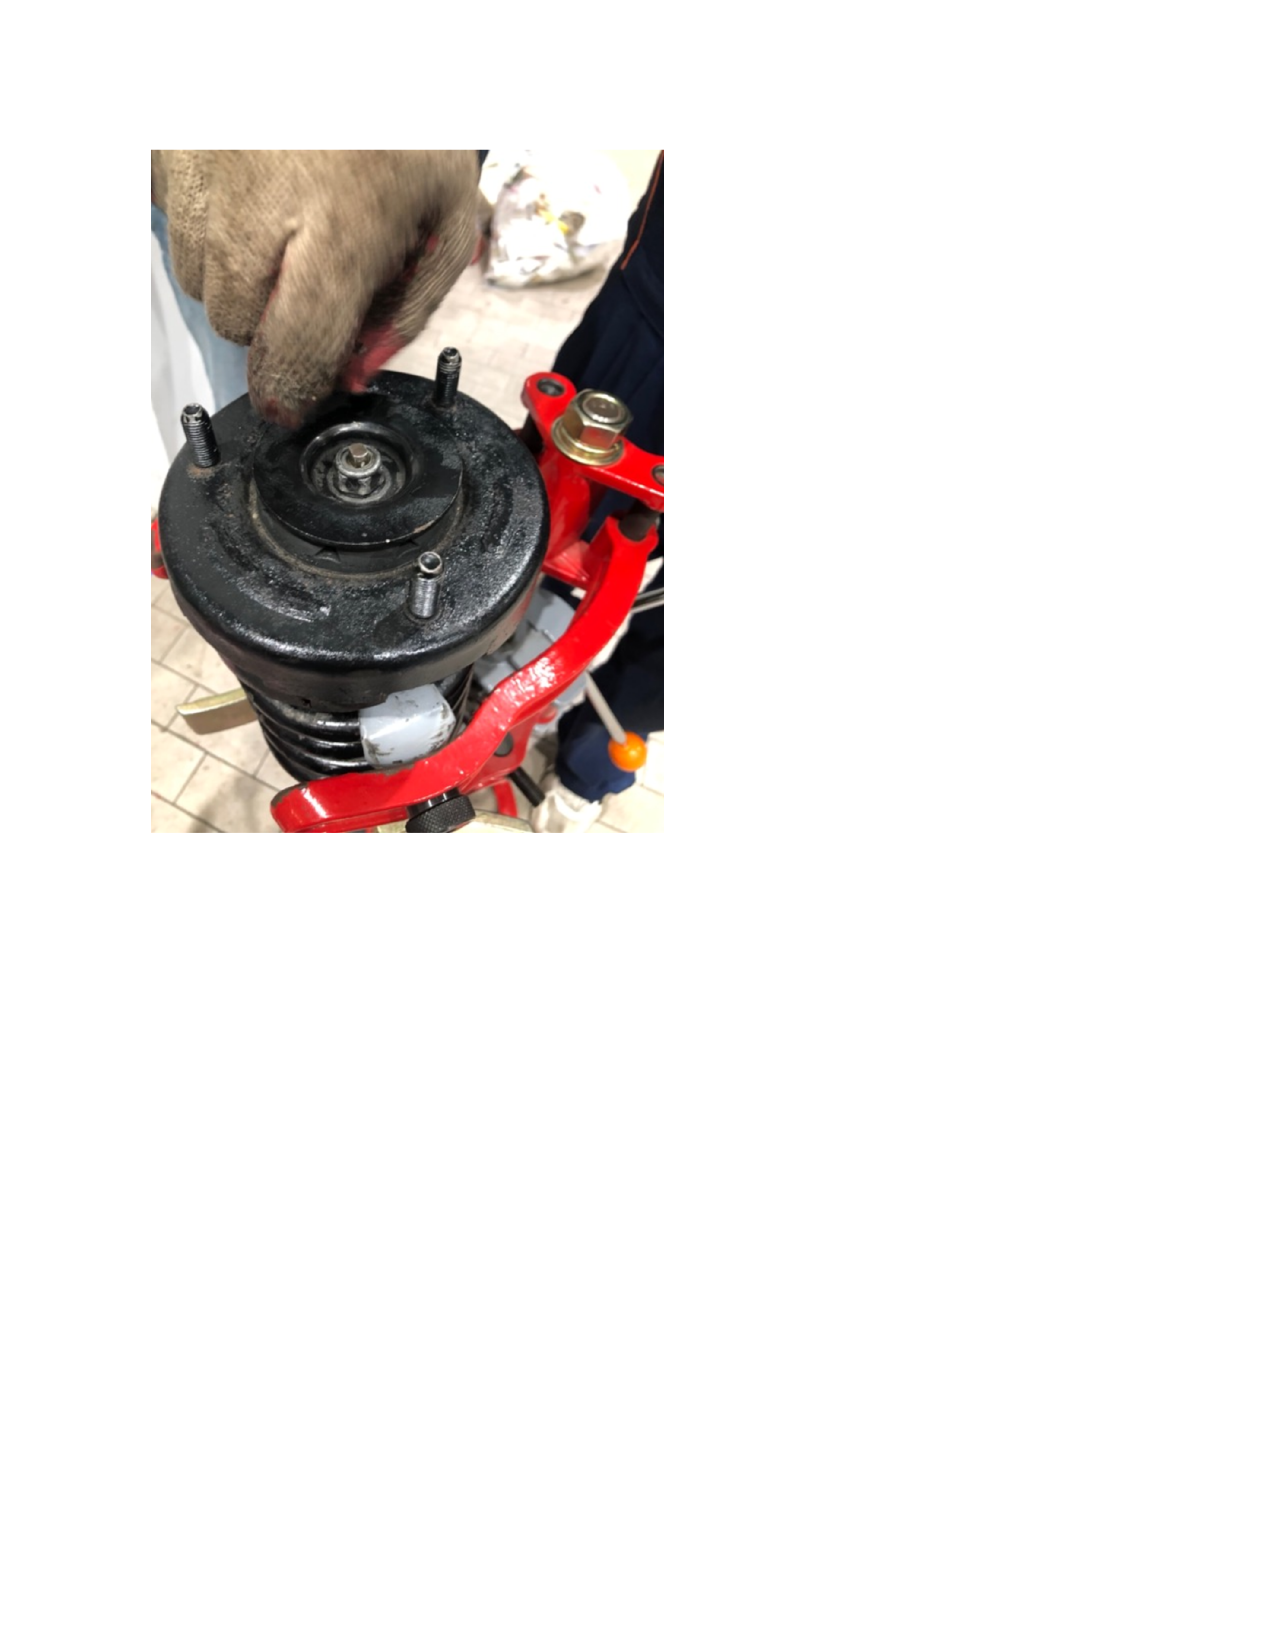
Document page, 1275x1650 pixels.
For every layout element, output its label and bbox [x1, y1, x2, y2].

picture [151, 150, 664, 832]
